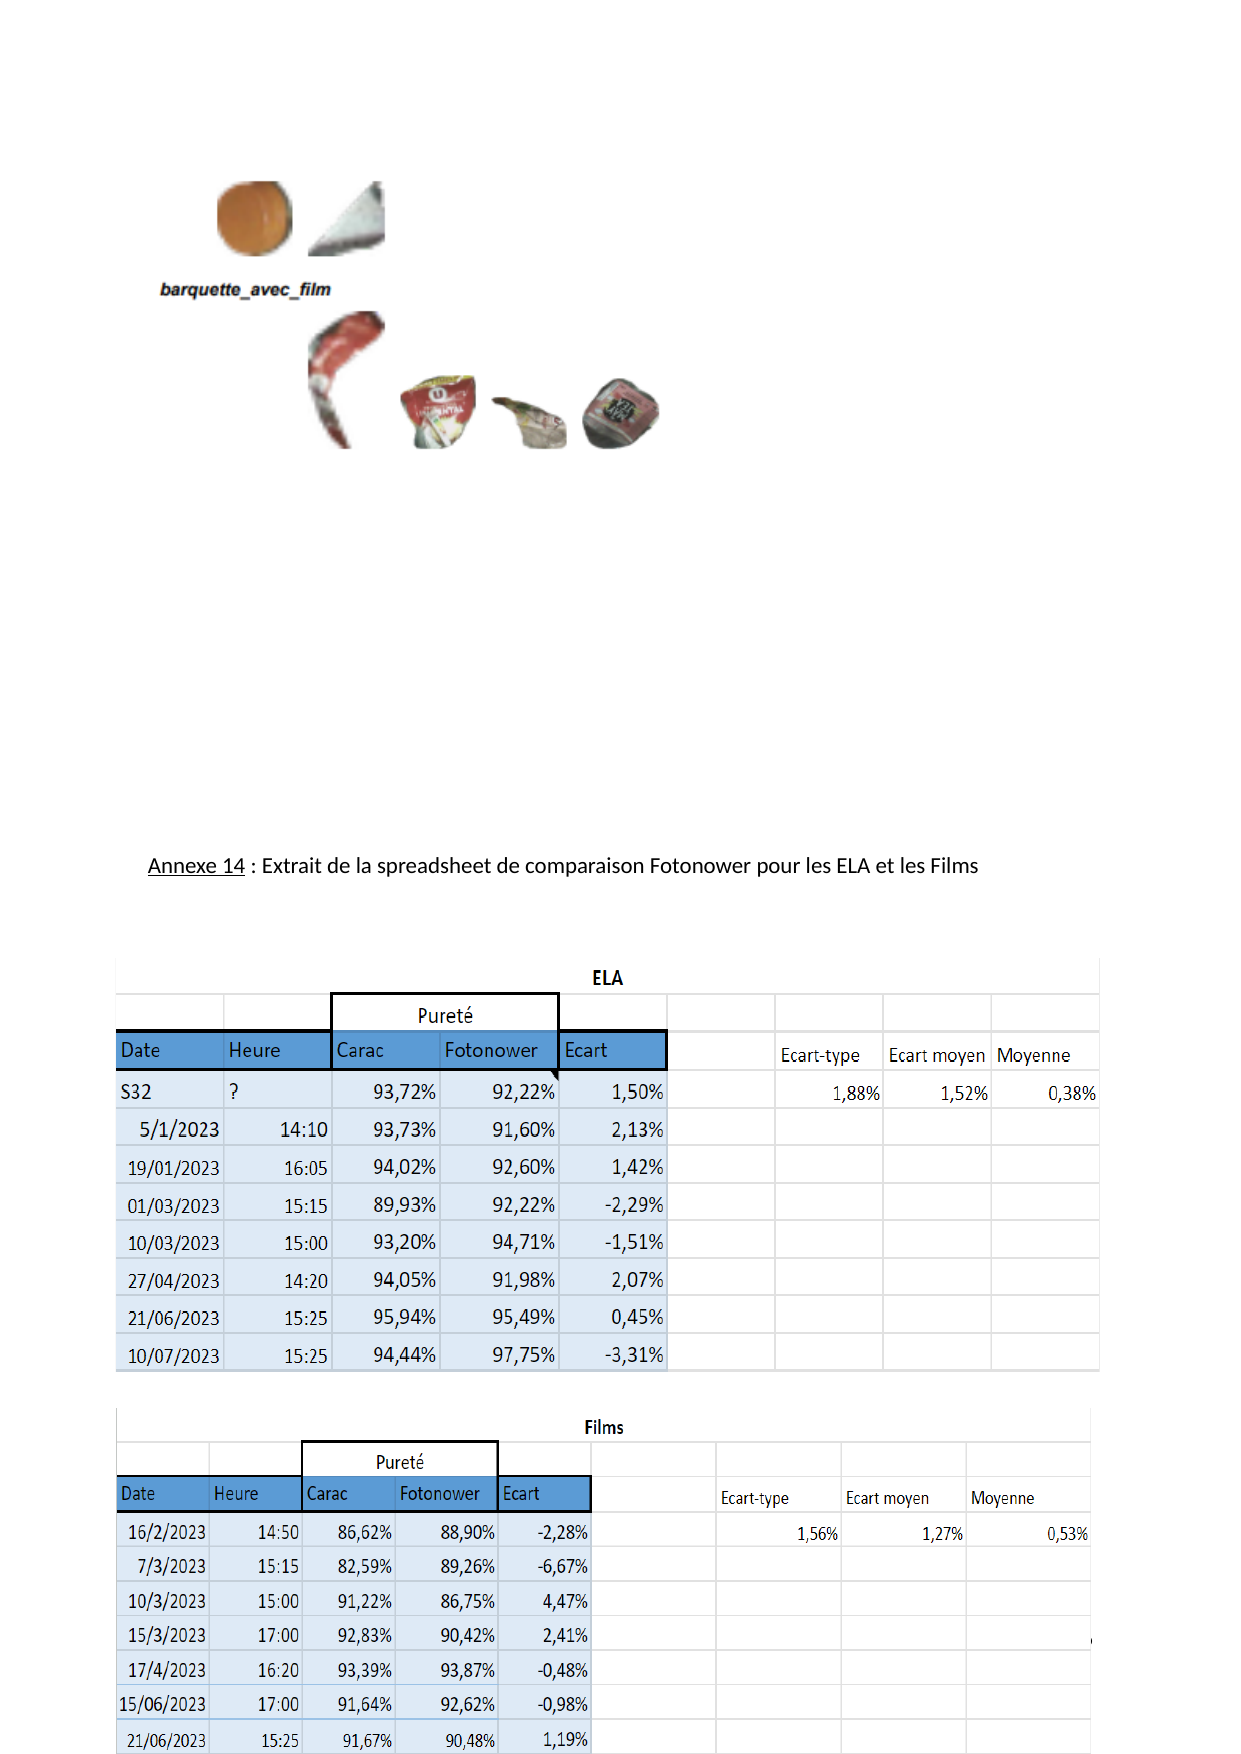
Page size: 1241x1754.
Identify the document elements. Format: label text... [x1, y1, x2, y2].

text Annexe 14 : Extrait de la spreadsheet de comparaison Fotonower pour les ELA et les Films [148, 851, 1093, 879]
picture [147, 147, 685, 457]
picture [116, 1408, 1091, 1754]
picture [115, 958, 1100, 1372]
